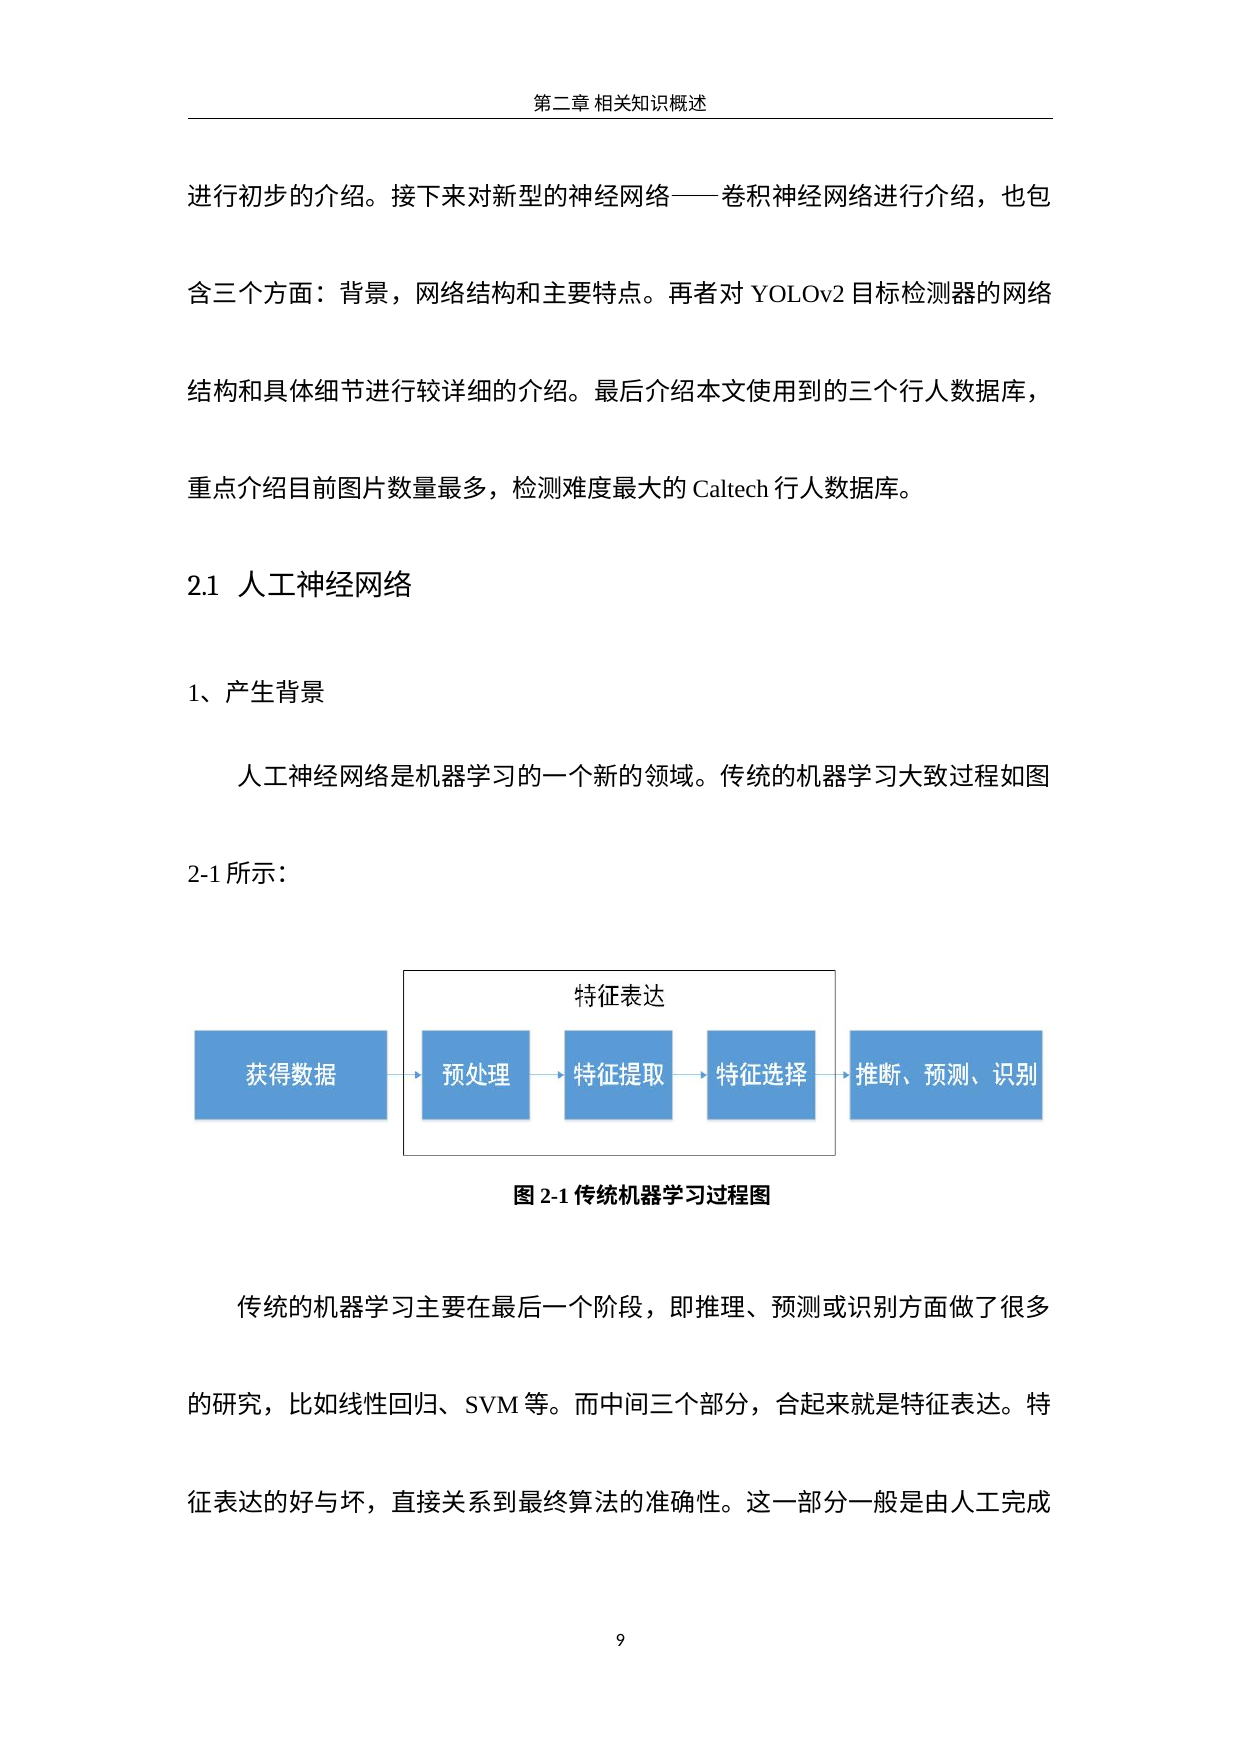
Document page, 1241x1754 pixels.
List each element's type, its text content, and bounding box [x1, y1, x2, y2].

text 人工神经网络是机器学习的一个新的领域。传统的机器学习大致过程如图2-1所示： [187, 742, 1053, 904]
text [187, 1273, 1053, 1533]
text 图 2-1 传统机器学习过程图 [187, 1177, 1053, 1210]
picture [187, 969, 1053, 1156]
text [187, 162, 1053, 519]
list 人工神经网络 [187, 550, 1053, 615]
text 1、产生背景 [187, 658, 1053, 723]
